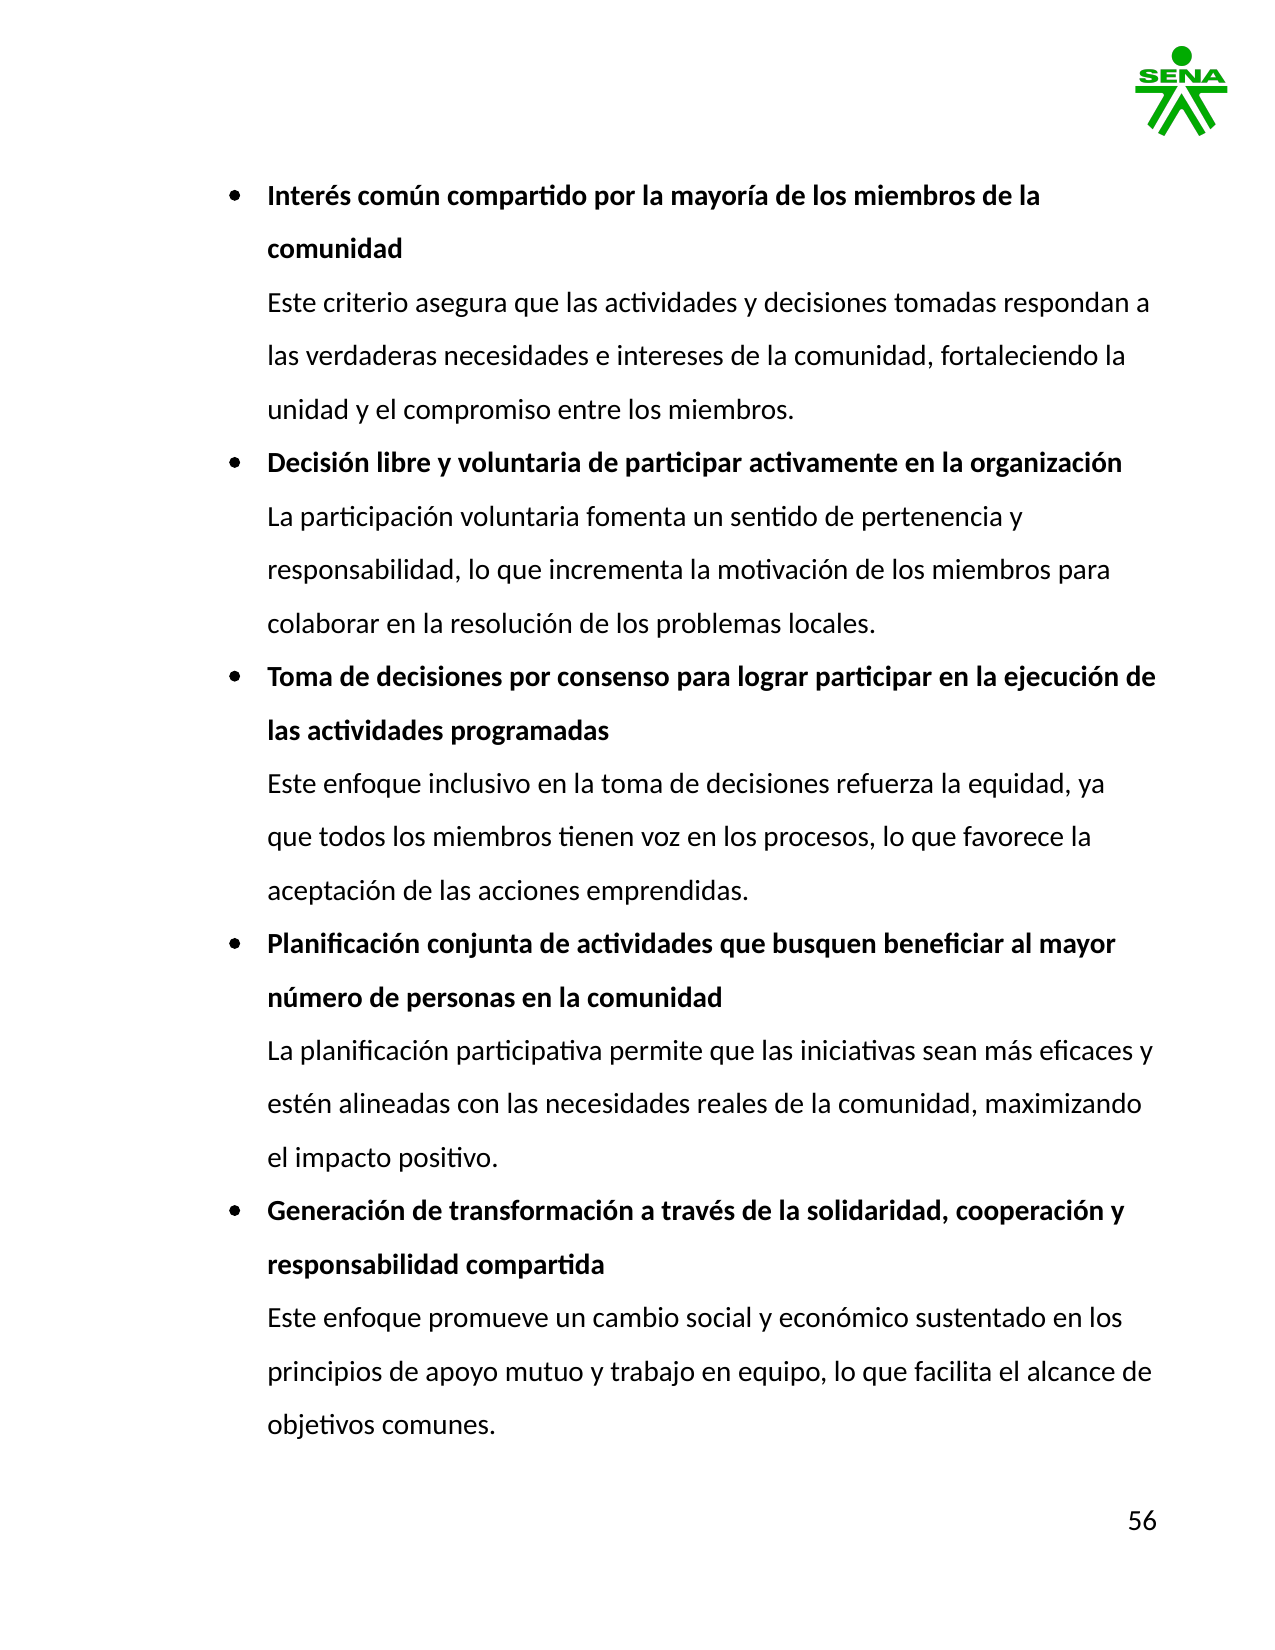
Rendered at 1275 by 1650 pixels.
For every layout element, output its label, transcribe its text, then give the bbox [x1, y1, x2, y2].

list Este enfoque inclusivo en la toma de decisiones refuerza la equidad, ya que todos los miembros tienen voz en los procesos, lo que favorece la aceptación de las acciones emprendidas. [267, 765, 1157, 907]
list La planificación participativa permite que las iniciativas sean más eficaces y estén alineadas con las necesidades reales de la comunidad, maximizando el impacto positivo. [267, 1032, 1157, 1175]
list Generación de transformación a través de la solidaridad, cooperación y responsabilidad compartida [229, 1192, 1157, 1282]
list Toma de decisiones por consenso para lograr participar en la ejecución de las actividades programadas [229, 658, 1157, 747]
list La participación voluntaria fomenta un sentido de pertenencia y responsabilidad, lo que incrementa la motivación de los miembros para colaborar en la resolución de los problemas locales. [267, 498, 1157, 640]
list Planificación conjunta de actividades que busquen beneficiar al mayor número de personas en la comunidad [229, 925, 1157, 1014]
picture [1135, 46, 1228, 136]
list Este criterio asegura que las actividades y decisiones tomadas respondan a las verdaderas necesidades e intereses de la comunidad, fortaleciendo la unidad y el compromiso entre los miembros. [267, 284, 1157, 427]
list Decisión libre y voluntaria de participar activamente en la organización [229, 444, 1157, 480]
list Este enfoque promueve un cambio social y económico sustentado en los principios de apoyo mutuo y trabajo en equipo, lo que facilita el alcance de objetivos comunes. [267, 1299, 1157, 1442]
list Interés común compartido por la mayoría de los miembros de la comunidad [229, 177, 1157, 266]
